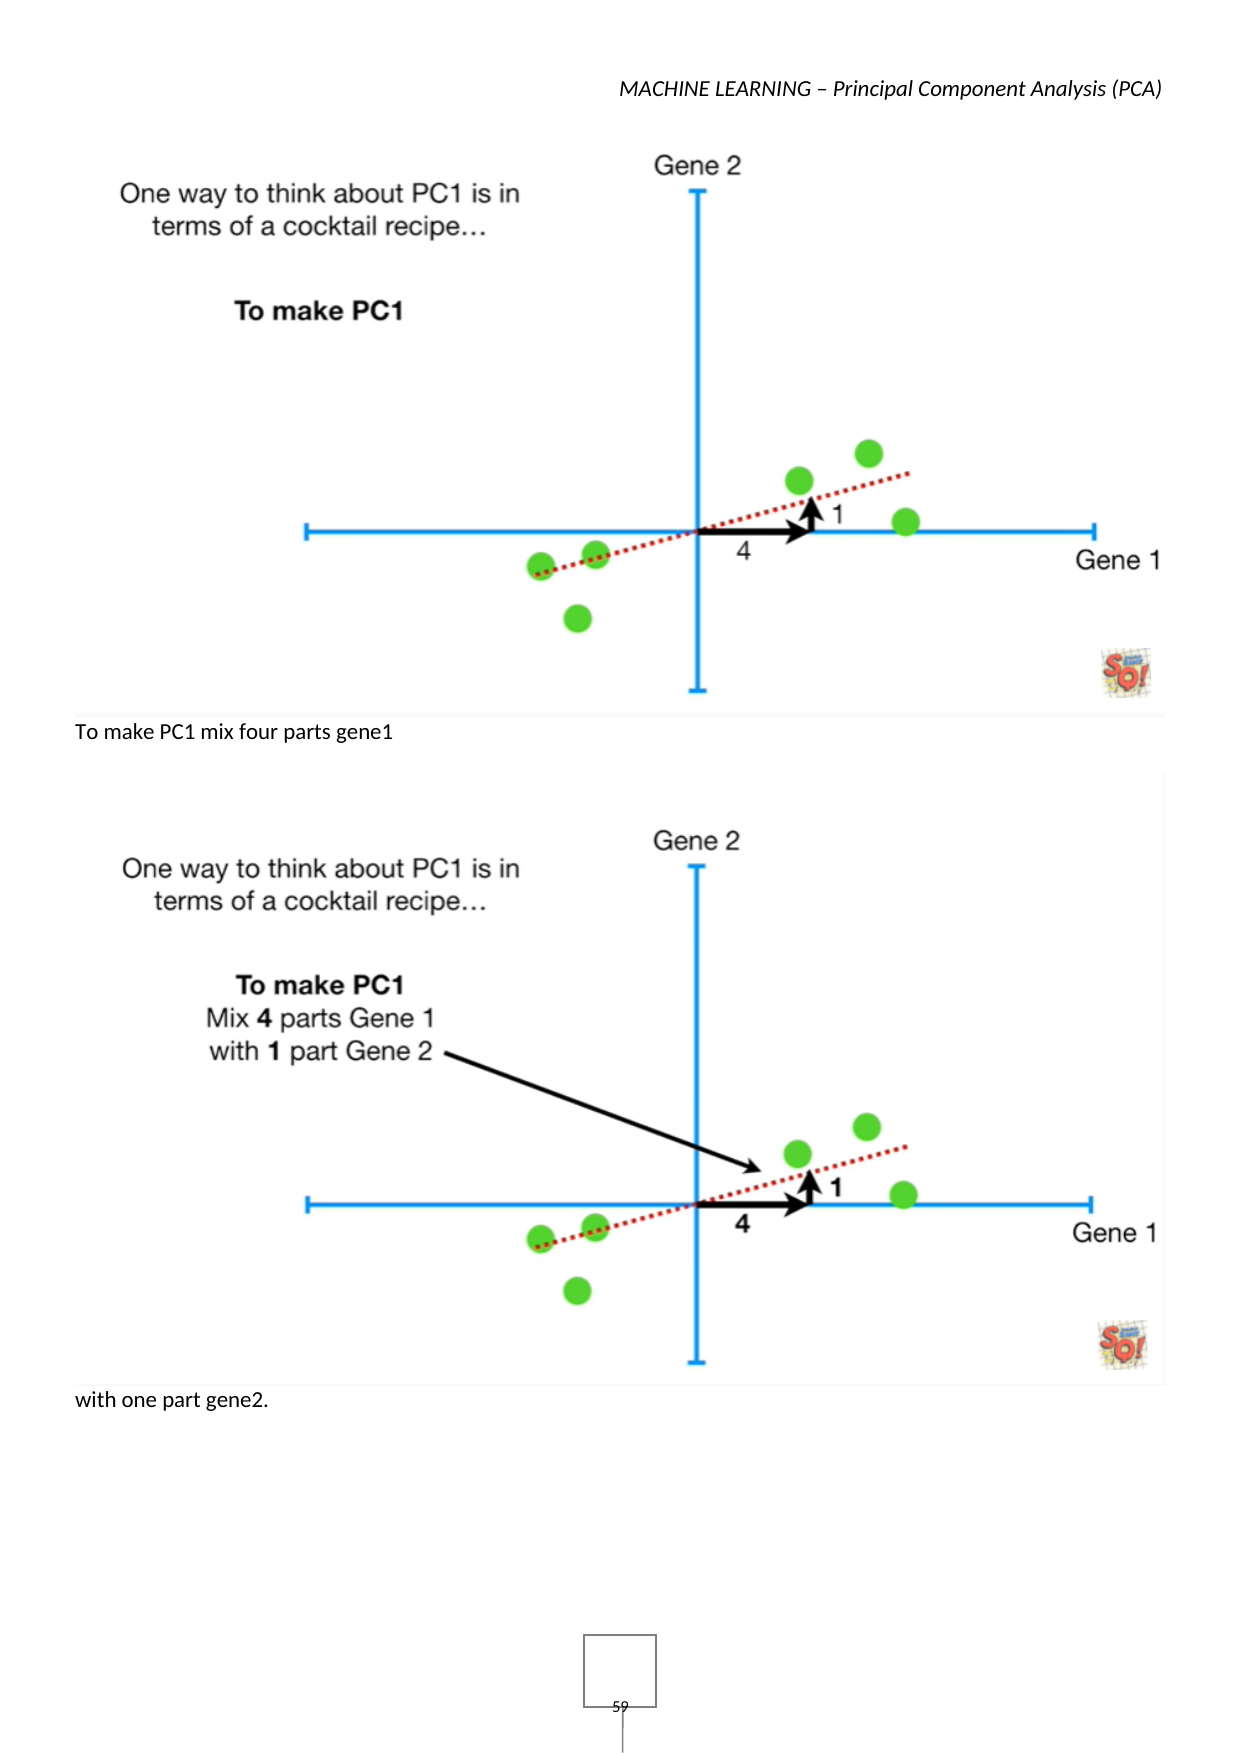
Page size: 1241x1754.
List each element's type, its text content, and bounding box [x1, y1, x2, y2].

picture [75, 773, 1166, 1386]
text To make PC1 mix four parts gene1 [75, 718, 1165, 745]
picture [75, 101, 1166, 718]
text with one part gene2. [75, 1386, 1165, 1413]
